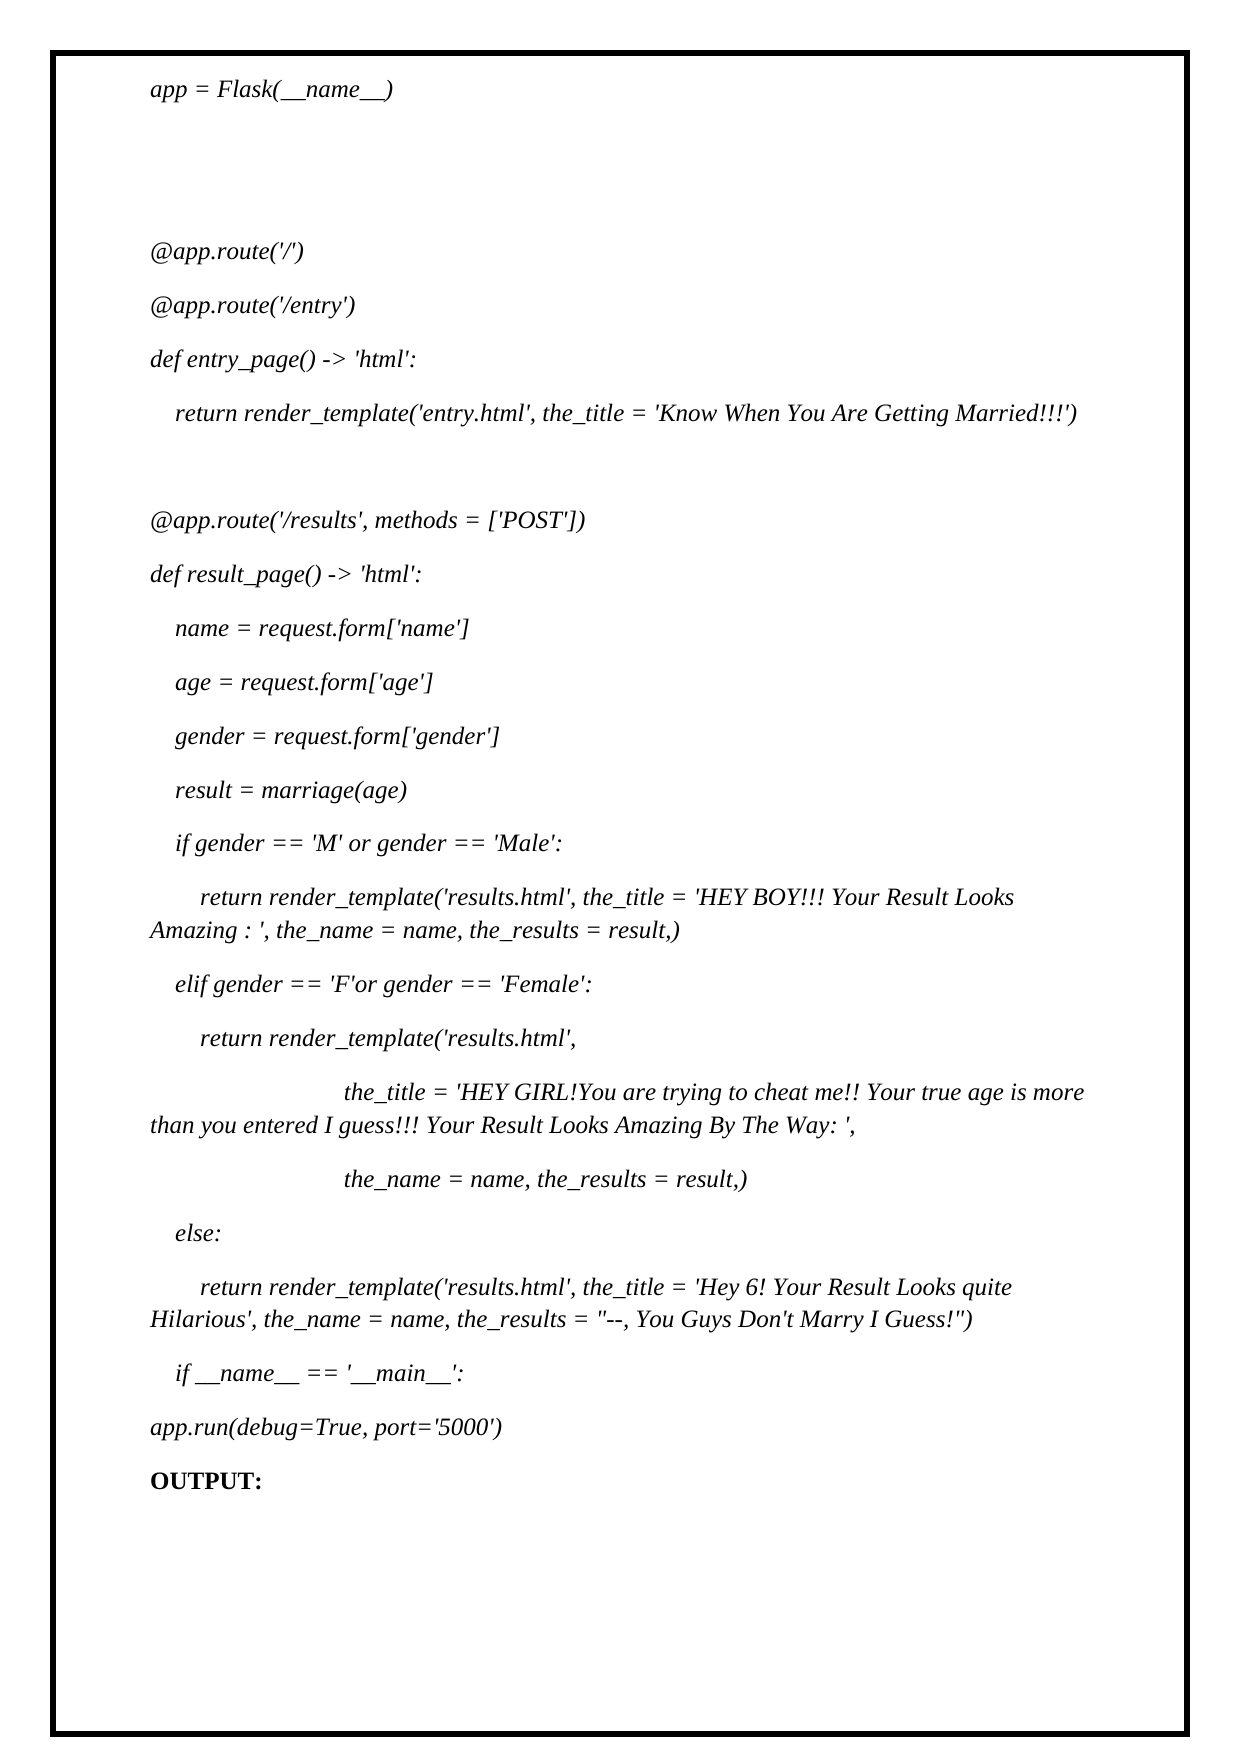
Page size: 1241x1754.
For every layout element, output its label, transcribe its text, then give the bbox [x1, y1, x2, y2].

text the_title = 'HEY GIRL!You are trying to cheat me!! Your true age is more than you entered I guess!!! Your Result Looks Amazing By The Way: ', [150, 1077, 1092, 1139]
text def entry_page() -> 'html': [150, 344, 1092, 373]
text app.run(debug=True, port='5000') [150, 1412, 1092, 1441]
text @app.route('/entry') [150, 290, 1092, 319]
text the_name = name, the_results = result,) [150, 1164, 1092, 1193]
text return render_template('results.html', the_title = 'Hey 6! Your Result Looks quite Hilarious', the_name = name, the_results = "--, You Guys Don't Marry I Guess!") [150, 1272, 1092, 1333]
text OUTPUT: [150, 1466, 1092, 1495]
text else: [150, 1218, 1092, 1246]
text return render_template('results.html', the_title = 'HEY BOY!!! Your Result Looks Amazing : ', the_name = name, the_results = result,) [150, 882, 1092, 944]
text if gender == 'M' or gender == 'Male': [150, 828, 1092, 857]
text @app.route('/') [150, 236, 1092, 265]
text result = marriage(age) [150, 775, 1092, 803]
text return render_template('entry.html', the_title = 'Know When You Are Getting Married!!!') [150, 398, 1092, 426]
text return render_template('results.html', [150, 1023, 1092, 1052]
text def result_page() -> 'html': [150, 559, 1092, 588]
text if __name__ == '__main__': [150, 1358, 1092, 1387]
text name = request.form['name'] [150, 613, 1092, 642]
text age = request.form['age'] [150, 667, 1092, 696]
text @app.route('/results', methods = ['POST']) [150, 505, 1092, 534]
text elif gender == 'F'or gender == 'Female': [150, 969, 1092, 998]
text app = Flask(__name__) [150, 74, 1092, 103]
text gender = request.form['gender'] [150, 721, 1092, 749]
